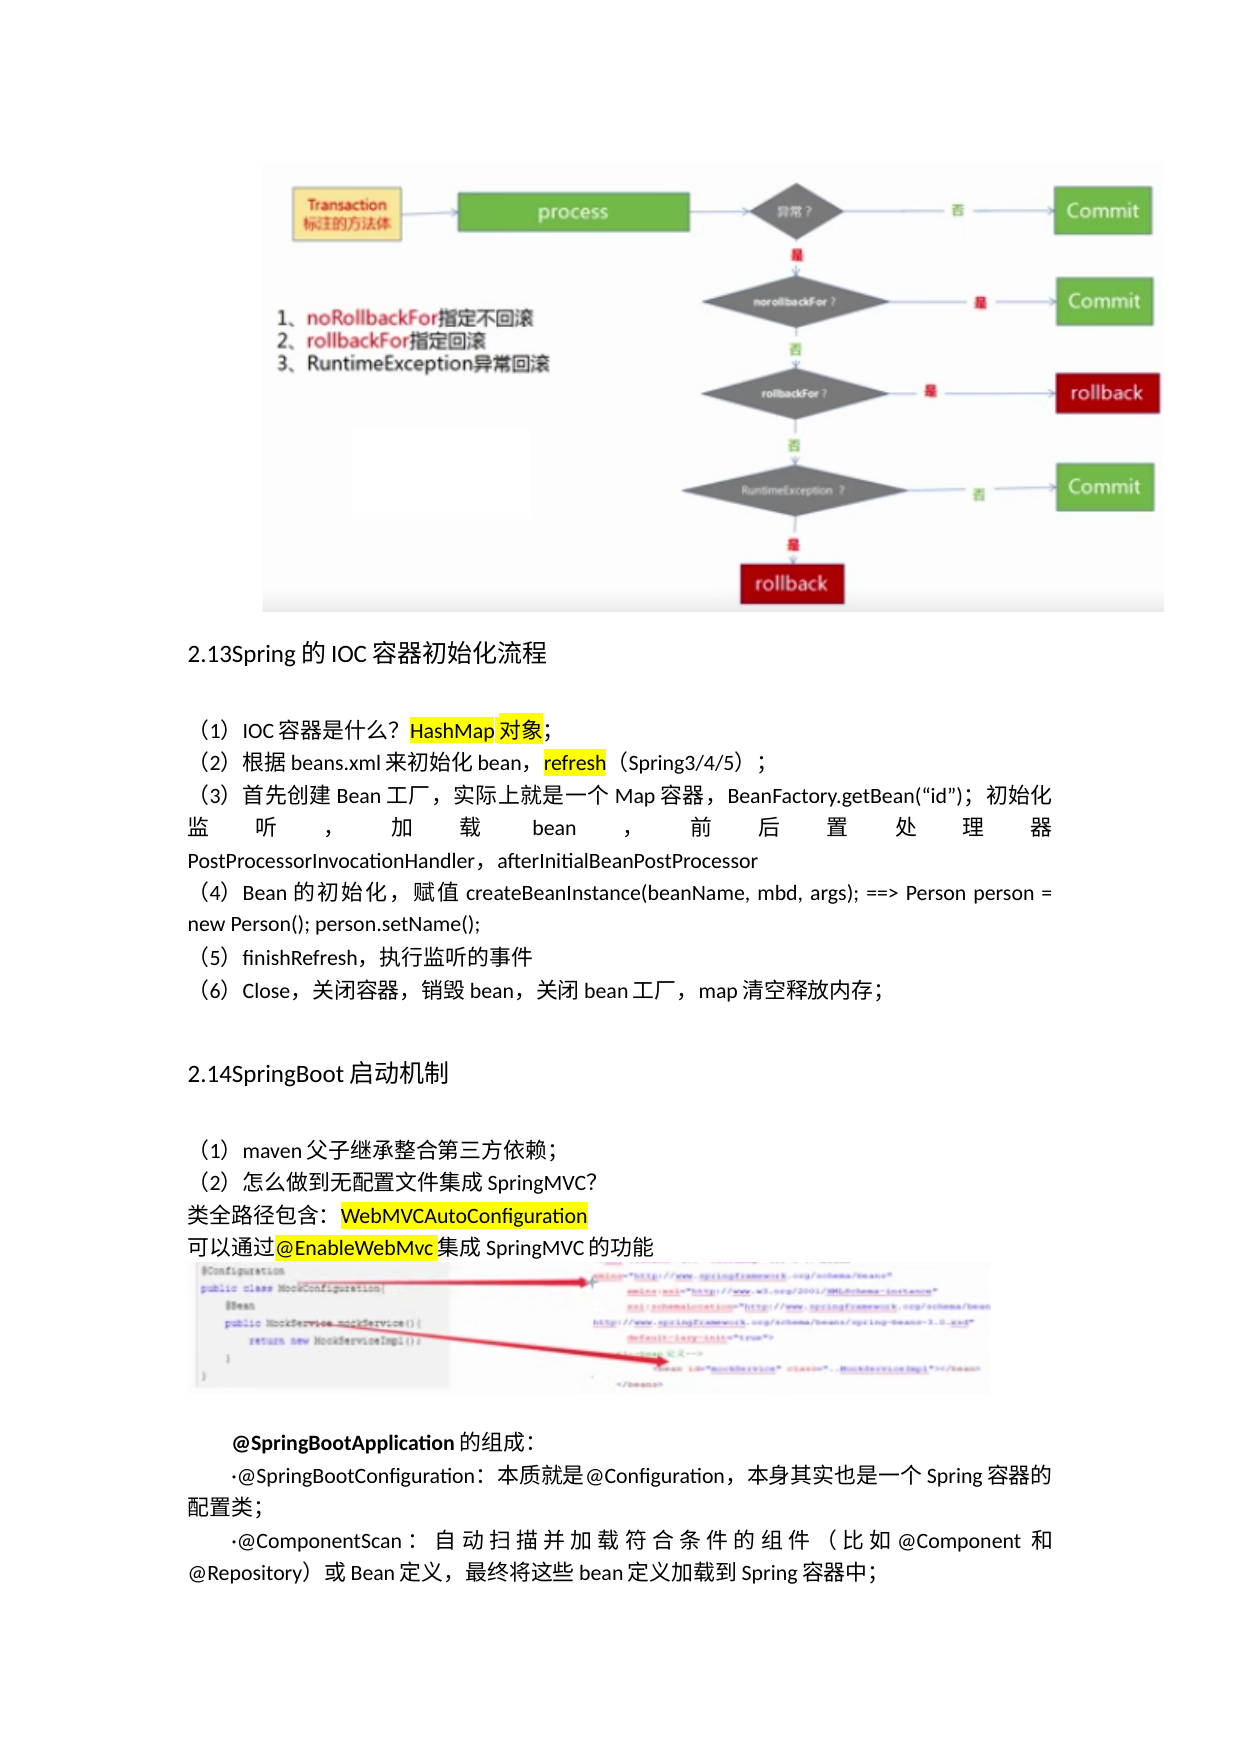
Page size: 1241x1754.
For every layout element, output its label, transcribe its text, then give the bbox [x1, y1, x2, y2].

list 怎么做到无配置文件集成SpringMVC？ [187, 1165, 1053, 1197]
list ·@SpringBootConfiguration：本质就是@Configuration，本身其实也是一个Spring容器的配置类； [187, 1457, 1053, 1522]
list ·@ComponentScan：自动扫描并加载符合条件的组件（比如@Component和@Repository）或Bean定义，最终将这些bean定义加载到Spring容器中； [187, 1522, 1053, 1587]
subtitle 2.13Spring的IOC容器初始化流程 [187, 619, 1053, 684]
list 首先创建Bean工厂，实际上就是一个Map容器，BeanFactory.getBean(“id”)；初始化监听，加载bean，前后置处理器PostProcessorInvocationHandler，afterInitialBeanPostProcessor [187, 777, 1053, 875]
list maven父子继承整合第三方依赖； [187, 1132, 1053, 1165]
list Close，关闭容器，销毁bean，关闭bean工厂，map清空释放内存； [187, 972, 1053, 1005]
list @SpringBootApplication的组成： [187, 1425, 1053, 1457]
list 可以通过@EnableWebMvc集成SpringMVC的功能 [187, 1230, 1053, 1262]
list finishRefresh，执行监听的事件 [187, 940, 1053, 972]
list 类全路径包含：WebMVCAutoConfiguration [187, 1197, 1053, 1230]
list IOC容器是什么？HashMap对象； [187, 712, 1053, 745]
picture [262, 162, 1164, 612]
list 根据beans.xml来初始化bean，refresh（Spring3/4/5）； [187, 745, 1053, 777]
subtitle 2.14SpringBoot启动机制 [187, 1039, 1053, 1104]
picture [187, 1262, 991, 1394]
list Bean的初始化，赋值createBeanInstance(beanName, mbd, args); ==> Person person = new Person(); person.setName(); [187, 875, 1053, 940]
